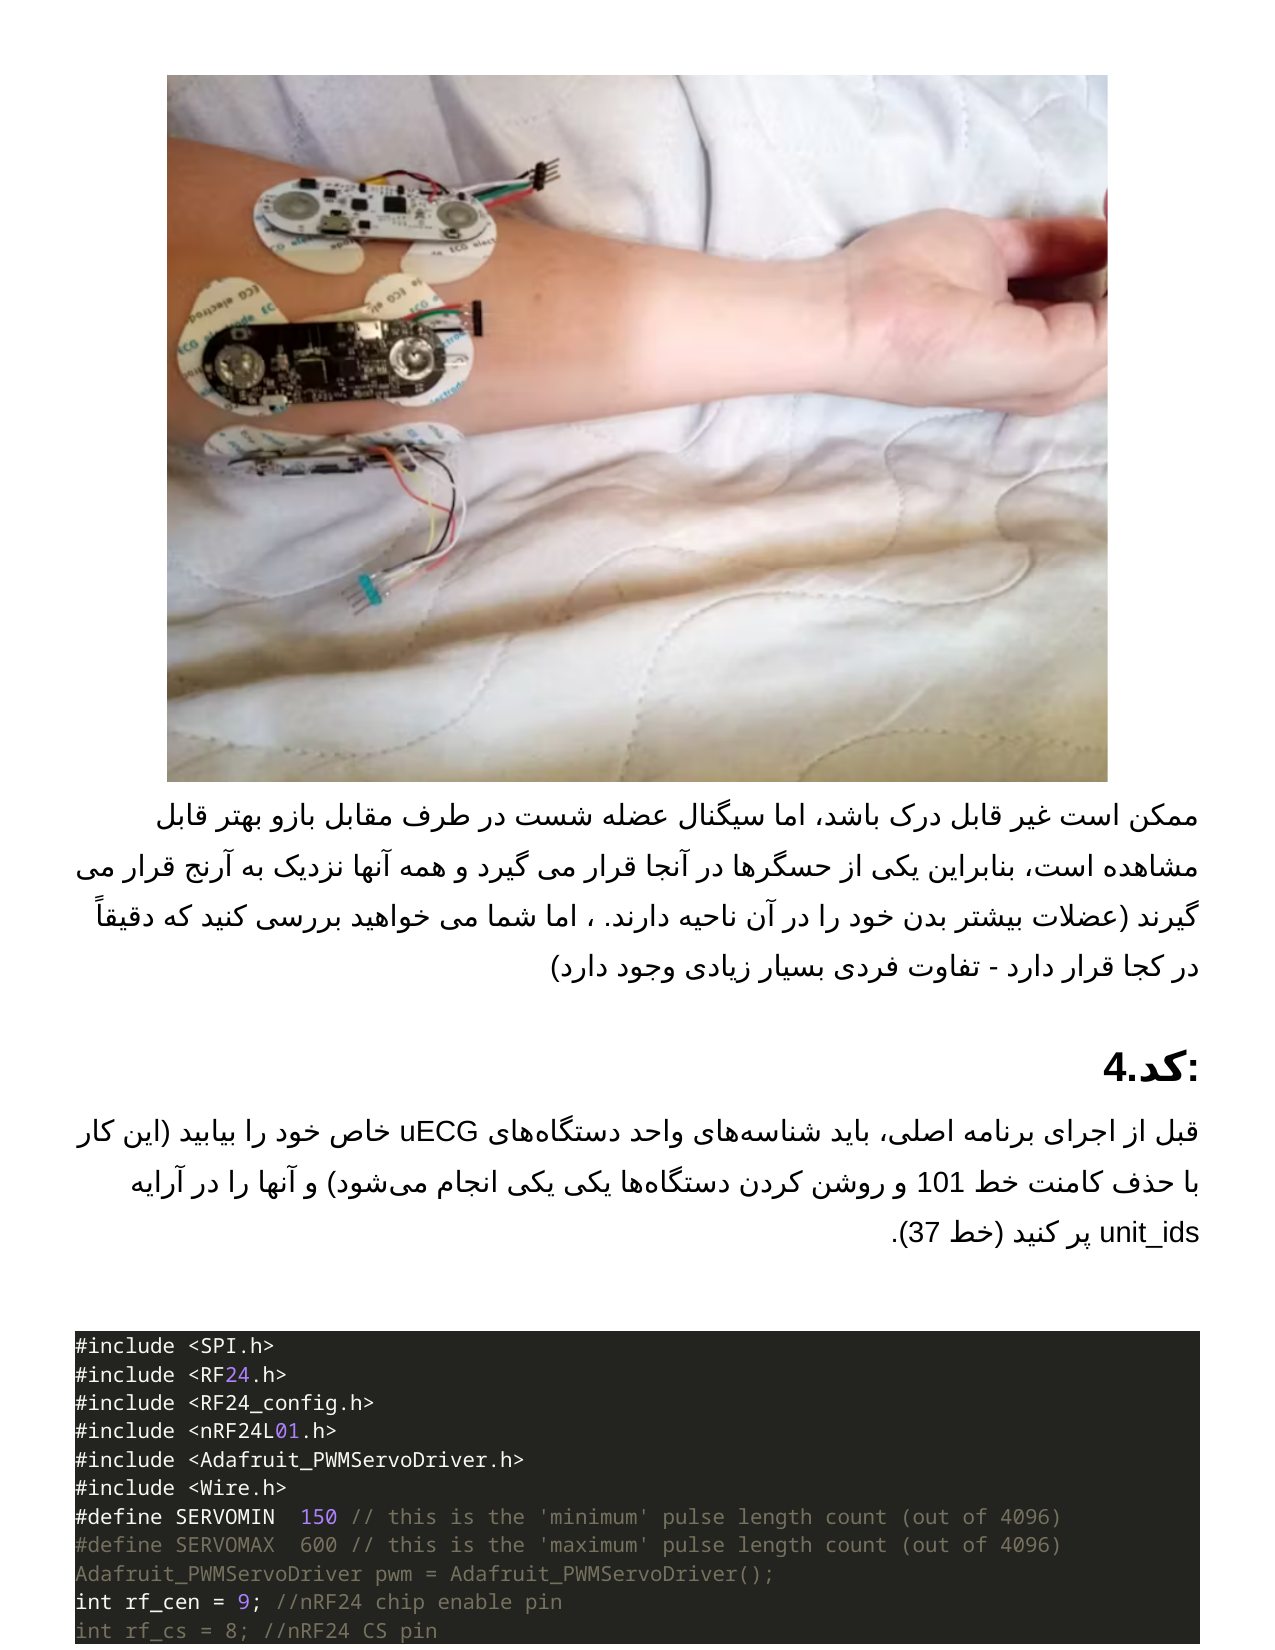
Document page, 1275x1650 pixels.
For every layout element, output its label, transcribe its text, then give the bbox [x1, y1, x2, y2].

picture [167, 75, 1108, 782]
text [75, 1331, 1200, 1644]
text 4.کد: [75, 1043, 1200, 1091]
text قبل از اجرای برنامه اصلی، باید شناسه‌های واحد دستگاه‌های uECG خاص خود را بیابید (این کار با حذف کامنت خط 101 و روشن کردن دستگاه‌ها یکی یکی انجام می‌شود) و آنها را در آرایه unit_ids پر کنید (خط 37). [75, 1114, 1200, 1249]
text ممکن است غیر قابل درک باشد، اما سیگنال عضله شست در طرف مقابل بازو بهتر قابل مشاهده است، بنابراین یکی از حسگرها در آنجا قرار می گیرد و همه آنها نزدیک به آرنج قرار می گیرند (عضلات بیشتر بدن خود را در آن ناحیه دارند. ، اما شما می خواهید بررسی کنید که دقیقاً در کجا قرار دارد - تفاوت فردی بسیار زیادی وجود دارد) [75, 798, 1200, 983]
